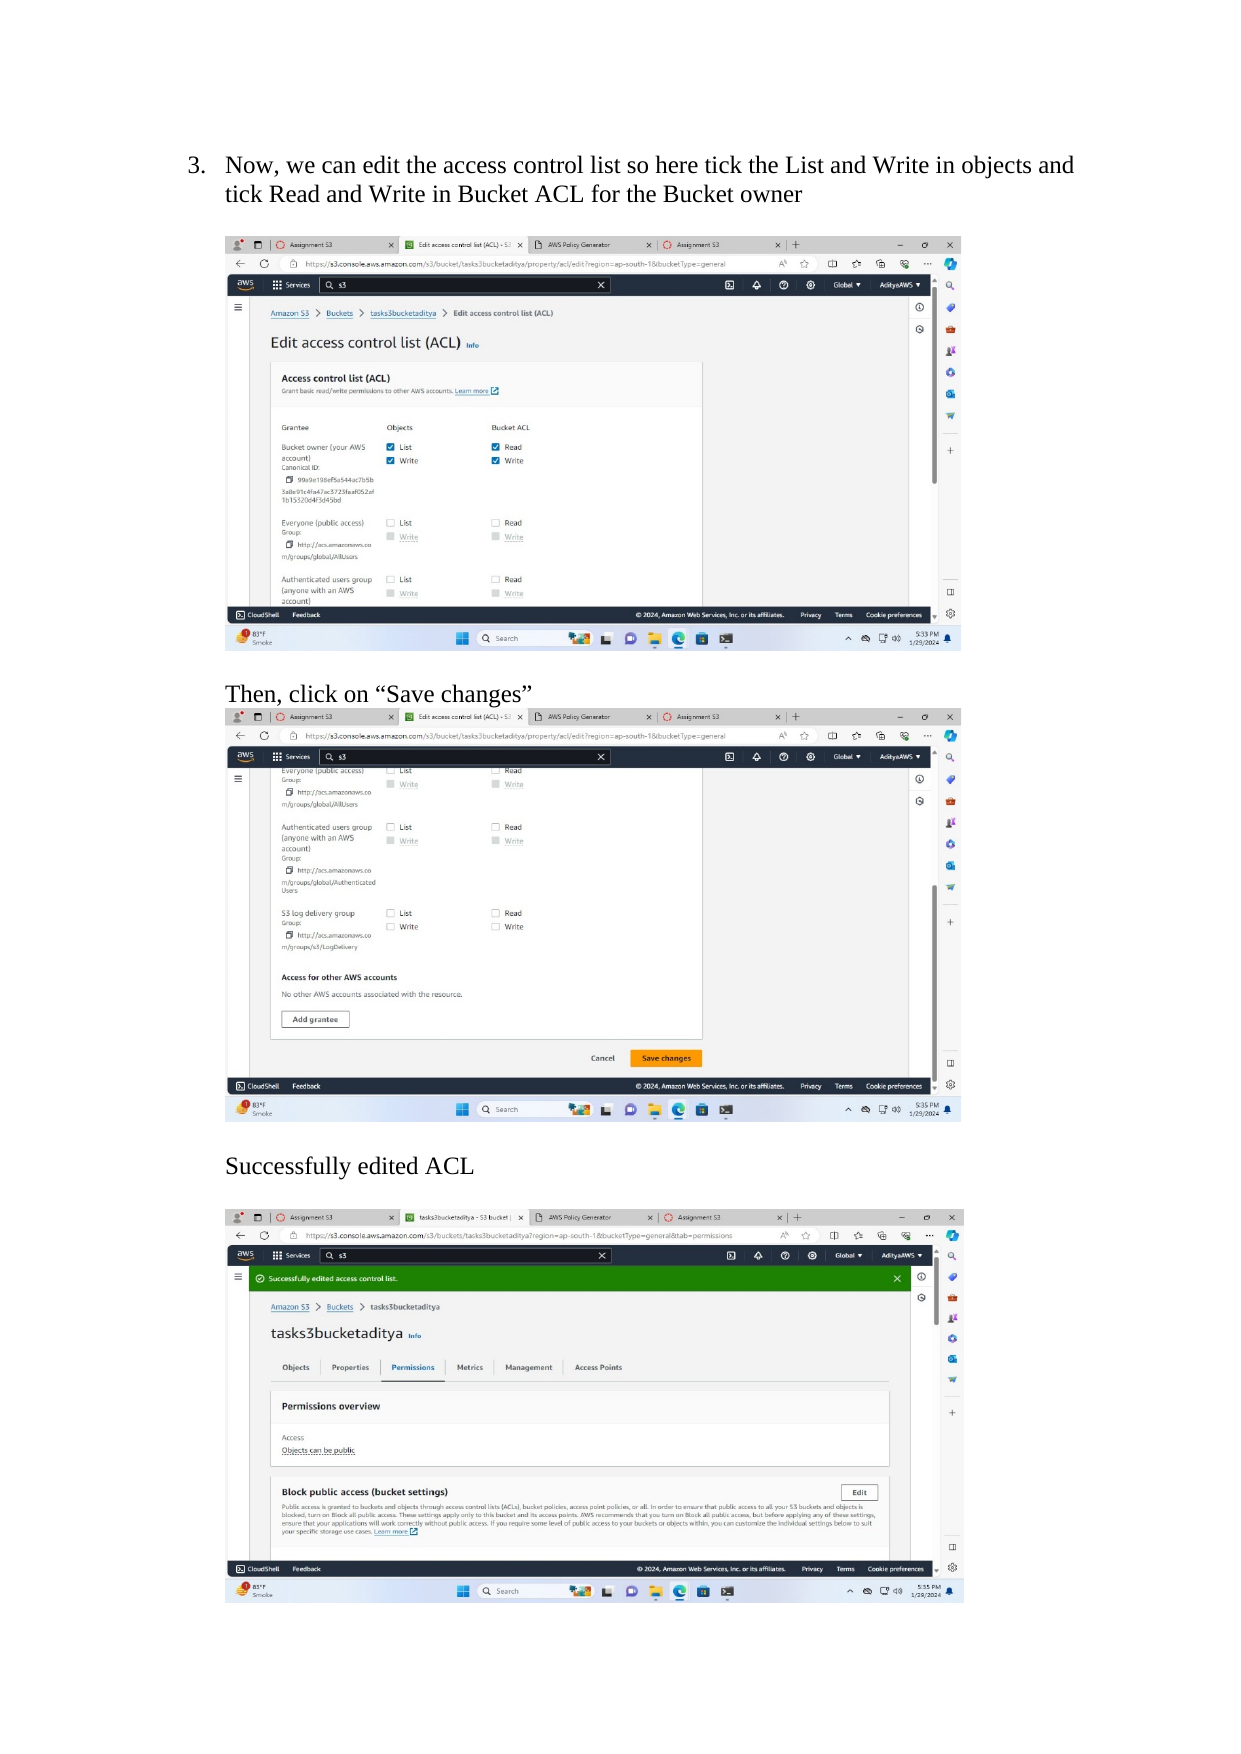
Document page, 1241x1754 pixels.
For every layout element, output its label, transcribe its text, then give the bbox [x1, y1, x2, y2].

text Successfully edited ACL [225, 1151, 1090, 1180]
picture [225, 708, 962, 1122]
picture [225, 1209, 964, 1603]
list Now, we can edit the access control list so here tick the List and Write in objects and tick Read and Write in Bucket ACL for the Bucket owner [187, 150, 1090, 207]
picture [225, 236, 962, 651]
